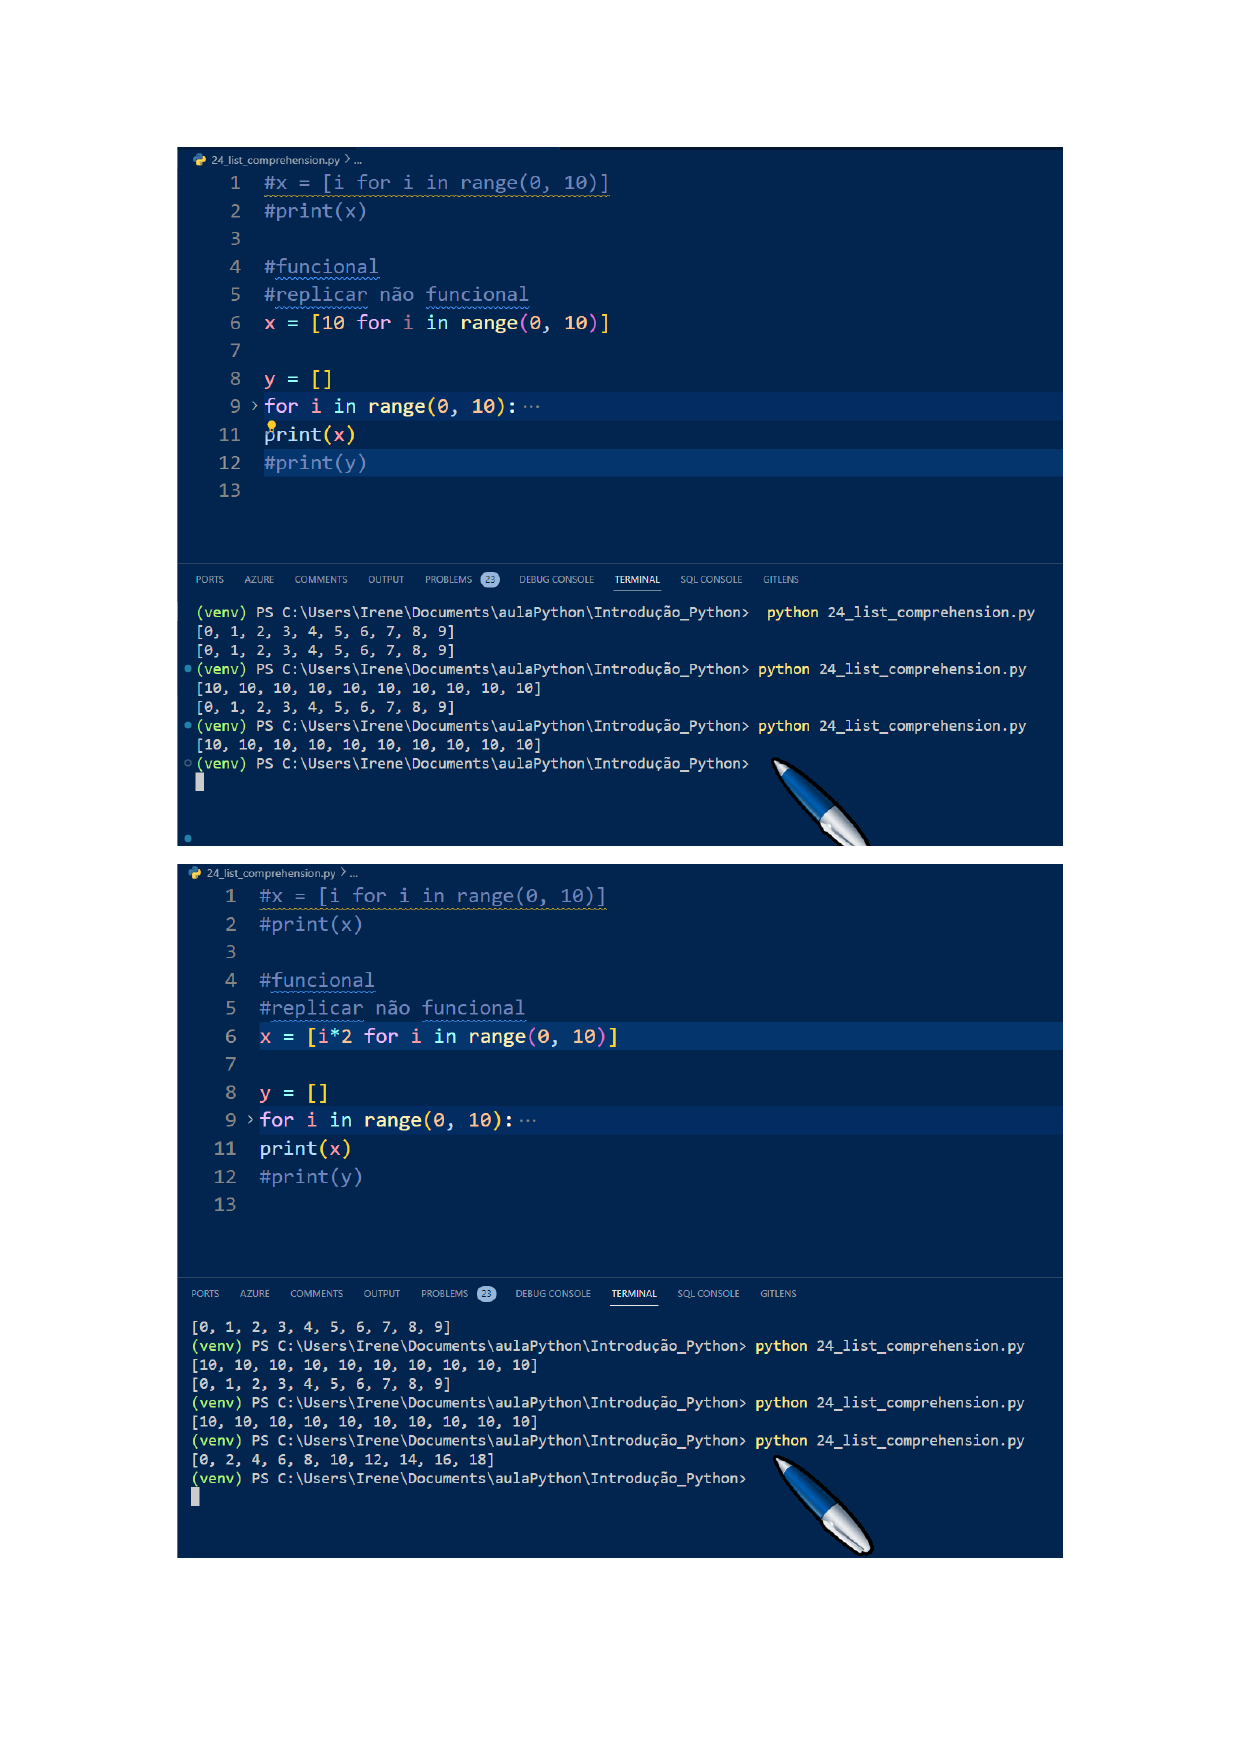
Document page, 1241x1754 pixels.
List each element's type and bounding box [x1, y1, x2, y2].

picture [177, 147, 1063, 846]
picture [177, 864, 1063, 1558]
